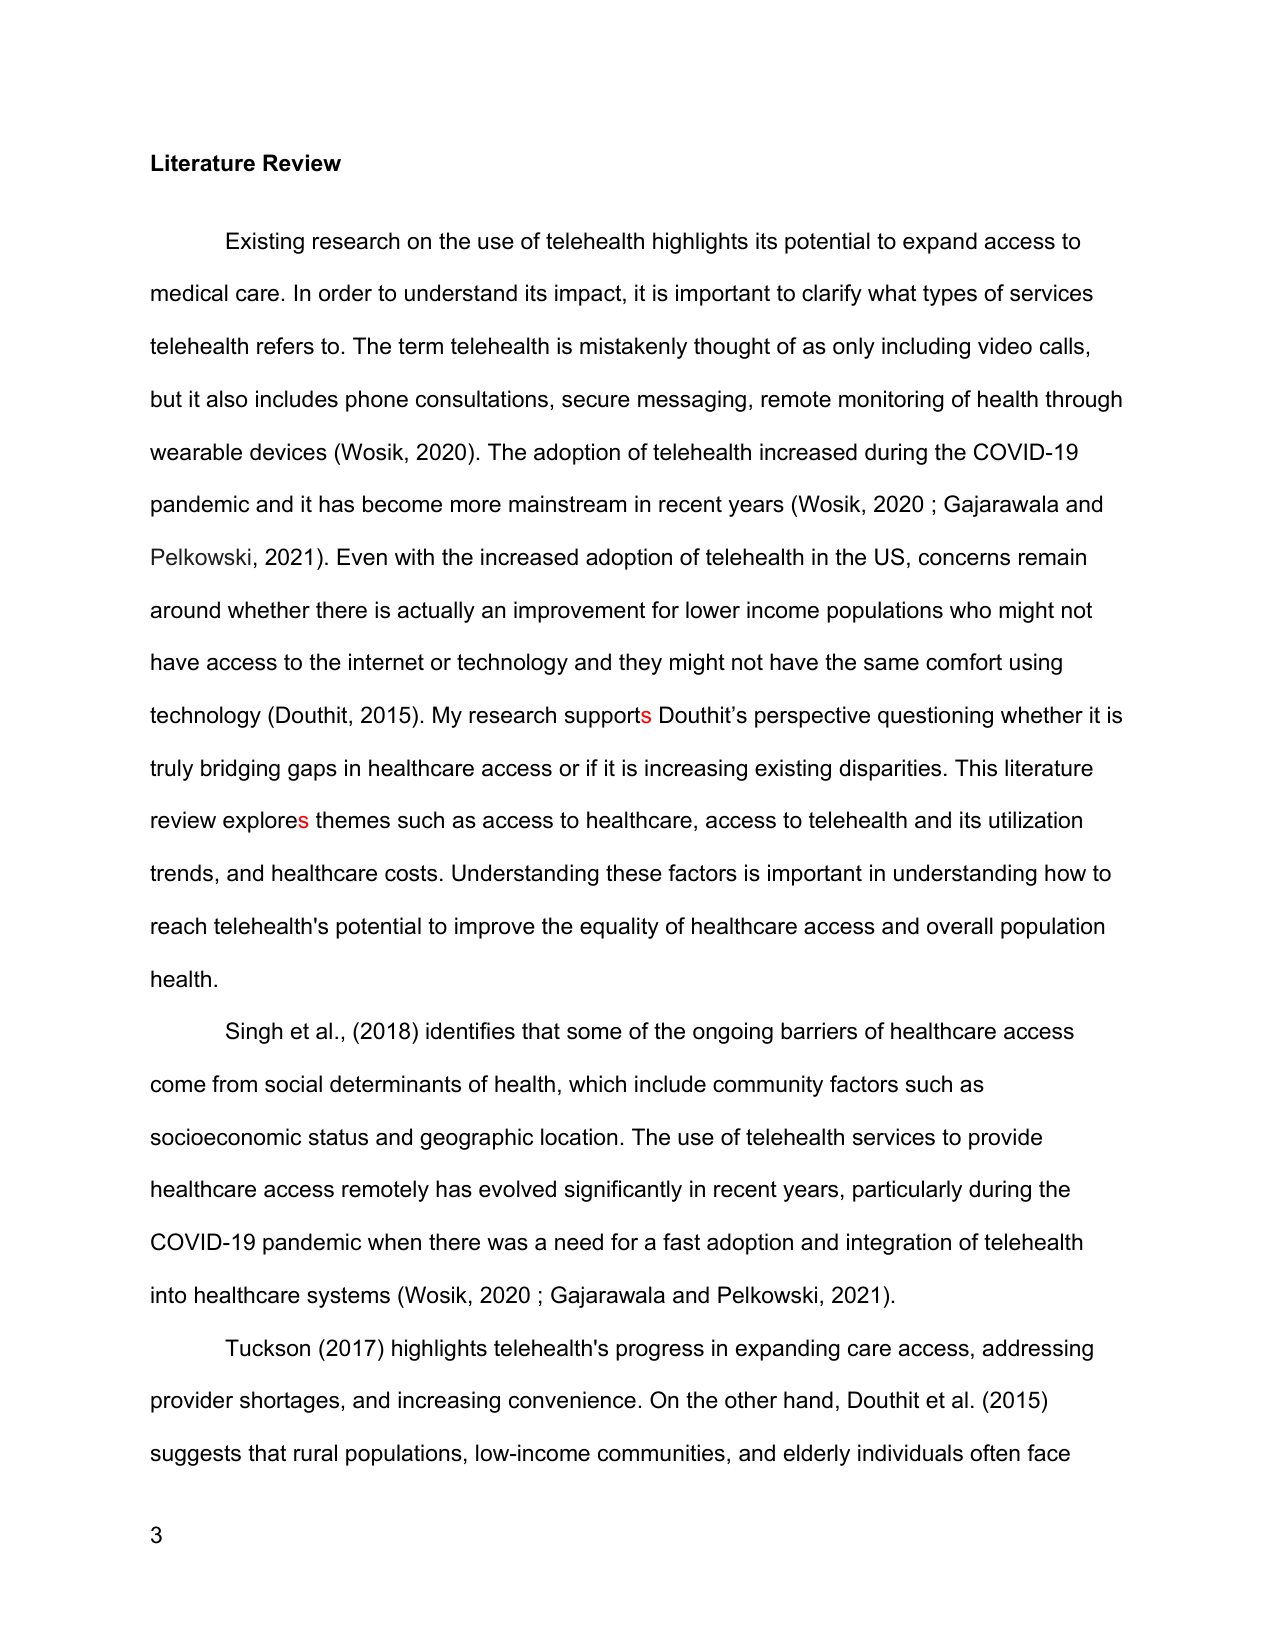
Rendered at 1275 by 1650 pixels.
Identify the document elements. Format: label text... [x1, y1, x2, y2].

text Existing research on the use of telehealth highlights its potential to expand access to medical care. In order to understand its impact, it is important to clarify what types of services telehealth refers to. The term telehealth is mistakenly thought of as only including video calls, but it also includes phone consultations, secure messaging, remote monitoring of health through wearable devices (Wosik, 2020). The adoption of telehealth increased during the COVID-19 pandemic and it has become more mainstream in recent years (Wosik, 2020 ; Gajarawala and Pelkowski, 2021). Even with the increased adoption of telehealth in the US, concerns remain around whether there is actually an improvement for lower income populations who might not have access to the internet or technology and they might not have the same comfort using technology (Douthit, 2015). My research supports Douthit’s perspective questioning whether it is truly bridging gaps in healthcare access or if it is increasing existing disparities. This literature review explores themes such as access to healthcare, access to telehealth and its utilization trends, and healthcare costs. Understanding these factors is important in understanding how to reach telehealth's potential to improve the equality of healthcare access and overall population health. [150, 228, 1125, 992]
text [150, 1334, 1125, 1466]
text Singh et al., (2018) identifies that some of the ongoing barriers of healthcare access come from social determinants of health, which include community factors such as socioeconomic status and geographic location. The use of telehealth services to provide healthcare access remotely has evolved significantly in recent years, particularly during the COVID-19 pandemic when there was a need for a fast adoption and integration of telehealth into healthcare systems (Wosik, 2020 ; Gajarawala and Pelkowski, 2021). [150, 1018, 1125, 1308]
text Literature Review [150, 150, 1125, 176]
